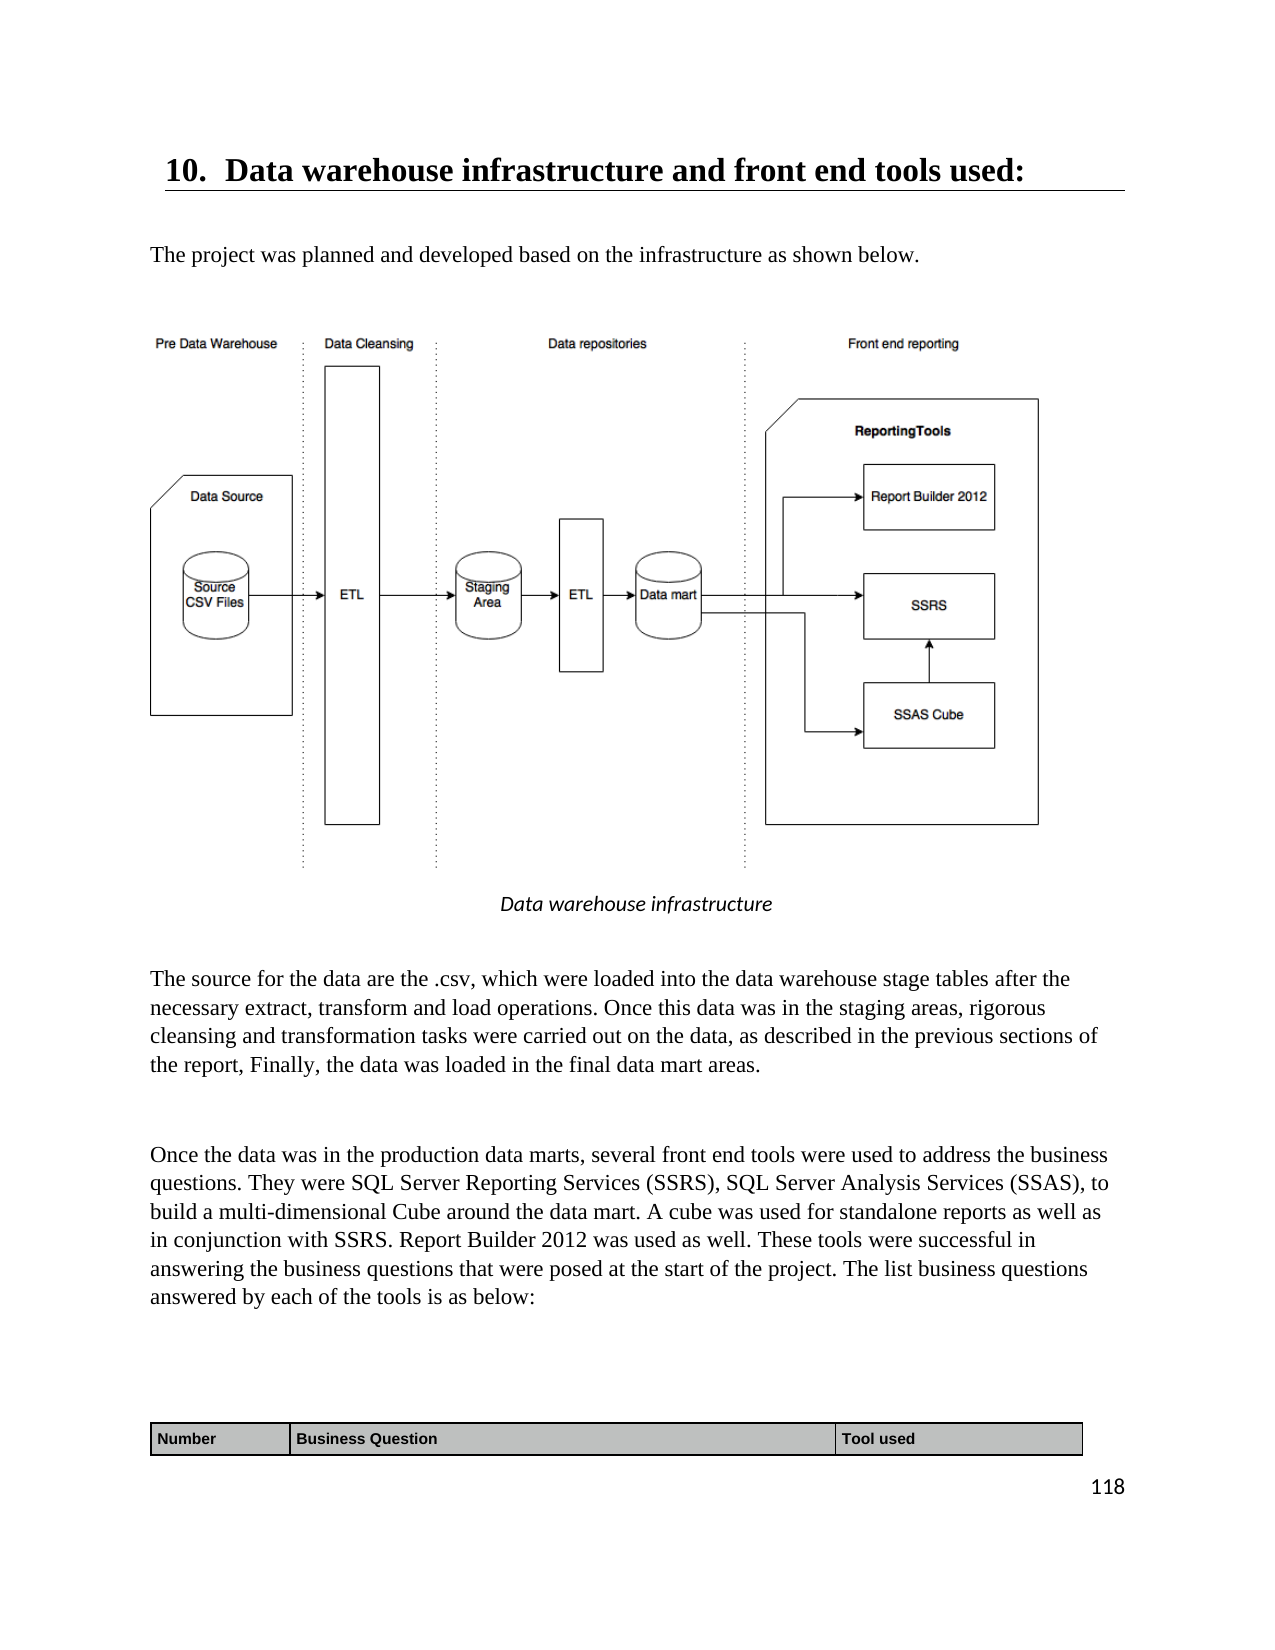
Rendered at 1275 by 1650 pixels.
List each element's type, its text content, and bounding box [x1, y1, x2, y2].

text Once the data was in the production data marts, several front end tools were used to address the business questions. They were SQL Server Reporting Services (SSRS), SQL Server Analysis Services (SSAS), to build a multi-dimensional Cube around the data mart. A cube was used for standalone reports as well as in conjunction with SSRS. Report Builder 2012 was used as well. These tools were successful in answering the business questions that were posed at the start of the project. The list business questions answered by each of the tools is as below: [150, 1141, 1125, 1309]
text The source for the data are the .csv, which were loaded into the data warehouse stage tables after the necessary extract, transform and load operations. Once this data was in the staging areas, rigorous cleansing and transformation tasks were carried out on the data, as described in the previous sections of the report, Finally, the data was loaded in the final data mart areas. [150, 965, 1125, 1077]
subtitle Data warehouse infrastructure and front end tools used: [165, 150, 1125, 190]
text The project was planned and developed based on the infrastructure as shown below. [150, 241, 1125, 268]
text Data warehouse infrastructure [150, 890, 1125, 916]
table_header Business Question [291, 1424, 835, 1454]
table_header Tool used [836, 1424, 1082, 1454]
table_header Number [152, 1424, 289, 1454]
picture [150, 333, 1040, 871]
